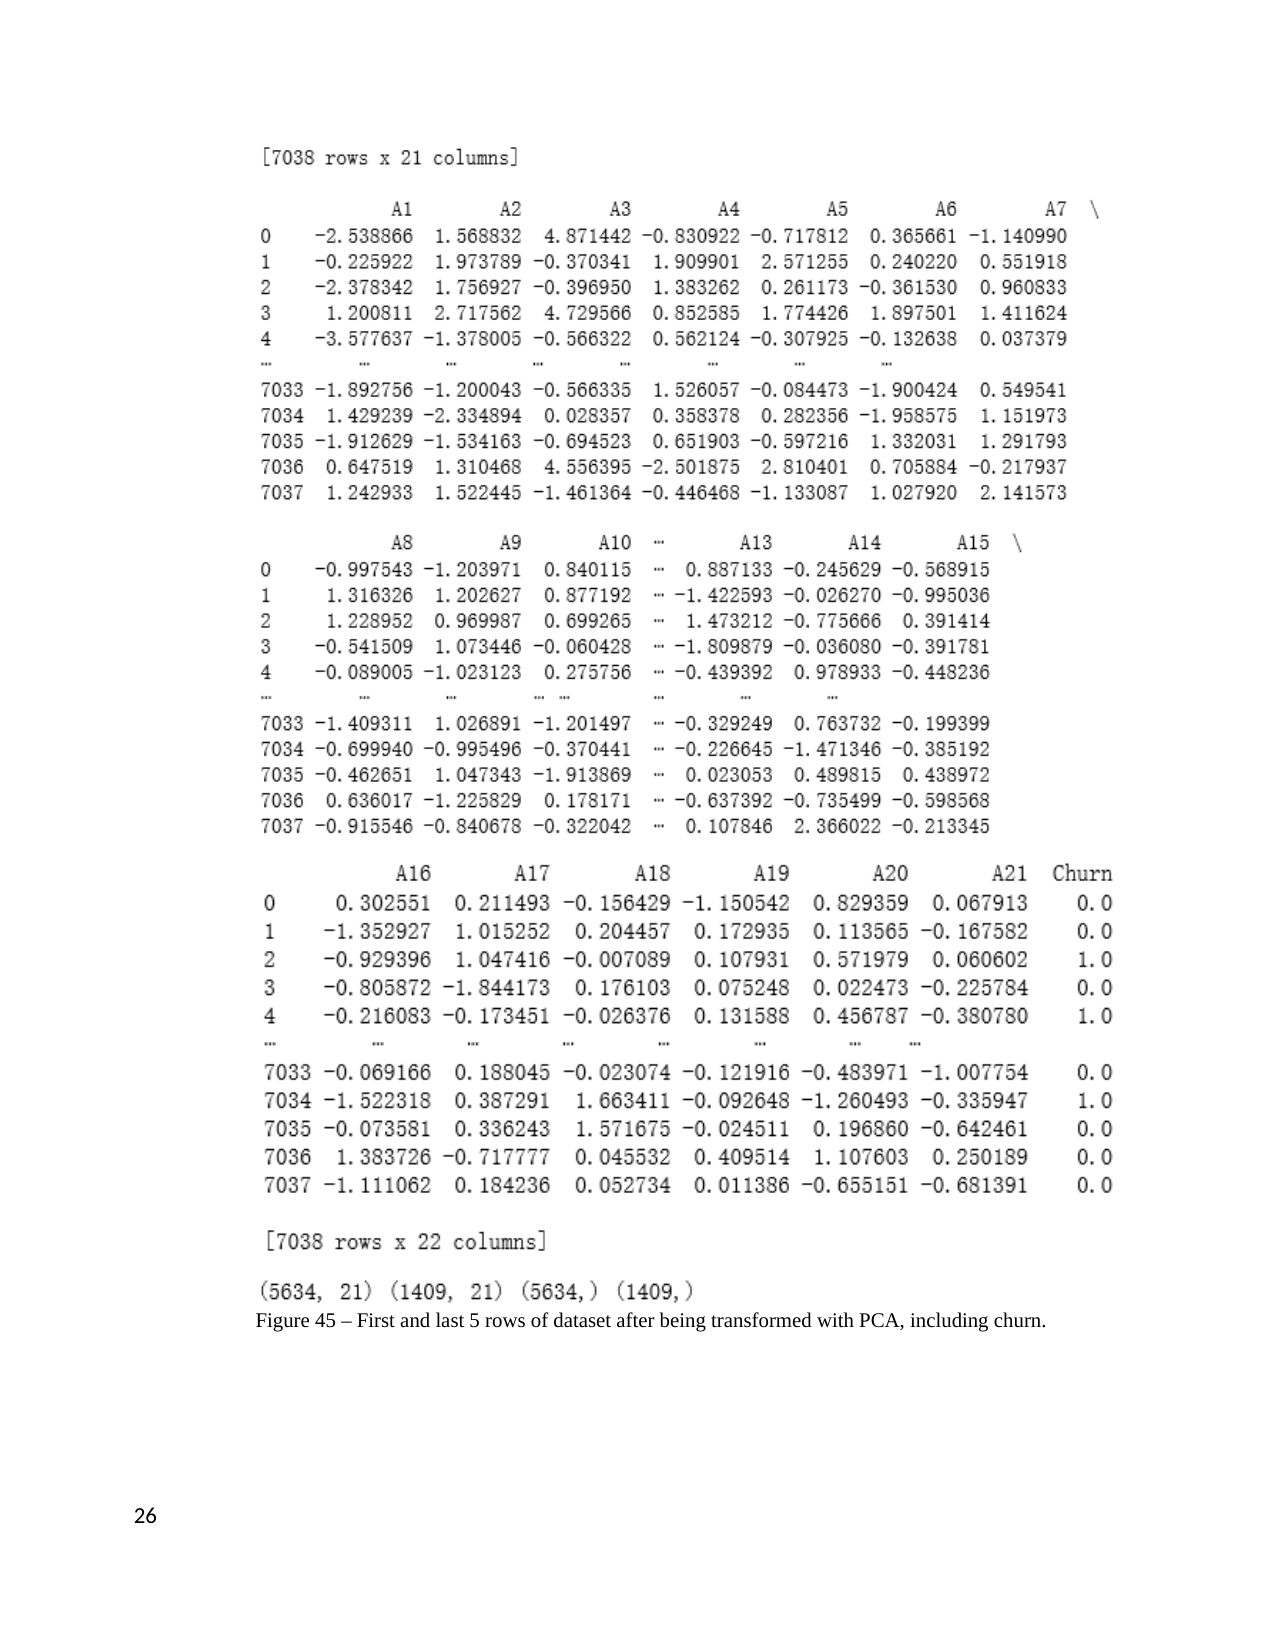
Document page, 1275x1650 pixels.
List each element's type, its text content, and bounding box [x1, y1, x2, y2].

text Figure 45 – First and last 5 rows of dataset after being transformed with PCA, including churn. [133, 1308, 1169, 1332]
picture [251, 139, 1130, 1309]
